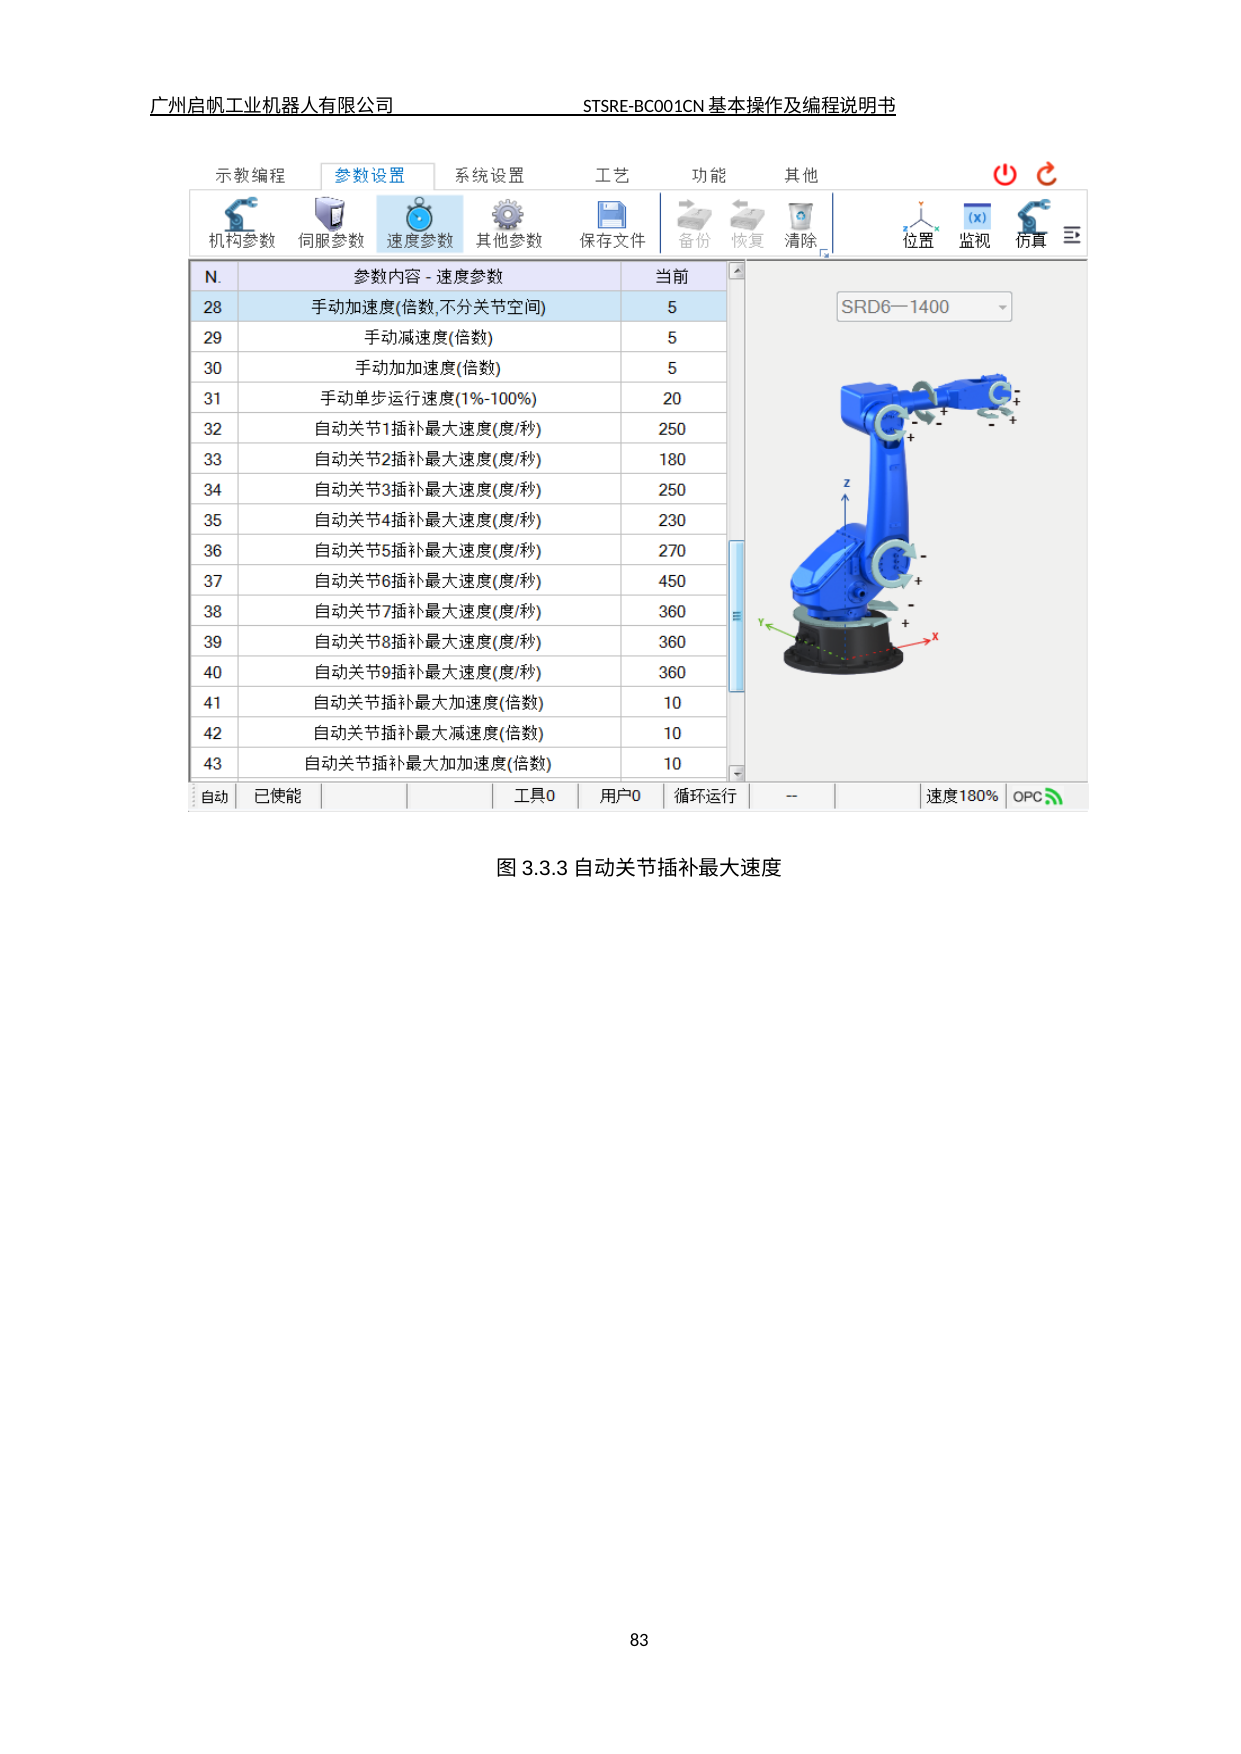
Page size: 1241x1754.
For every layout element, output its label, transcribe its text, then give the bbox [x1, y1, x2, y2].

text 图 3.3.3 自动关节插补最大速度 [150, 850, 1128, 882]
picture [188, 161, 1089, 813]
